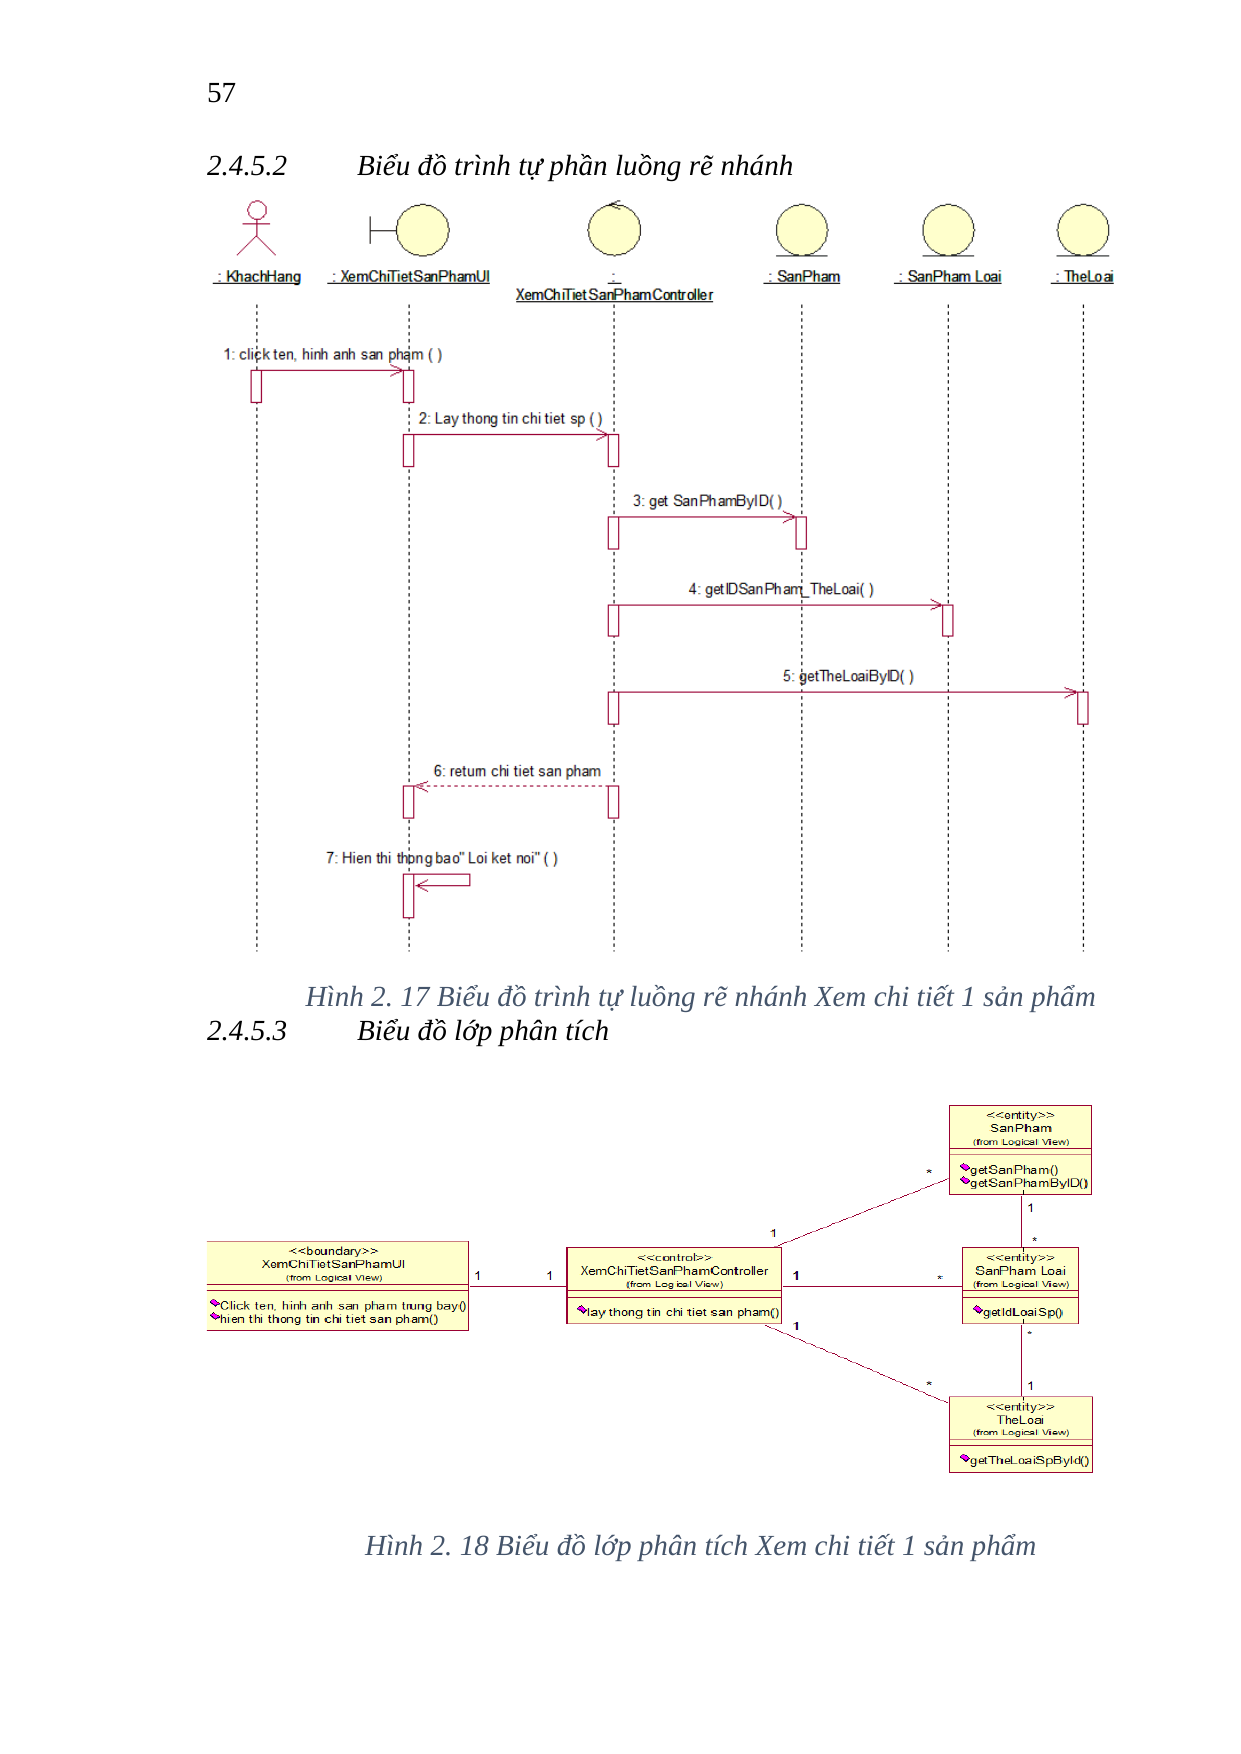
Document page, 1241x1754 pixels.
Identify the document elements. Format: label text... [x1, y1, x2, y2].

picture [206, 1063, 1123, 1512]
subtitle Biểu đồ lớp phân tích [207, 1013, 1122, 1046]
text Hình 2. 17 Biểu đồ trình tự luồng rẽ nhánh Xem chi tiết 1 sản phẩm [207, 979, 1122, 1013]
picture [206, 198, 1123, 963]
text Hình 2. 18 Biểu đồ lớp phân tích Xem chi tiết 1 sản phẩm [207, 1528, 1122, 1562]
subtitle Biểu đồ trình tự phần luồng rẽ nhánh [207, 148, 1122, 181]
